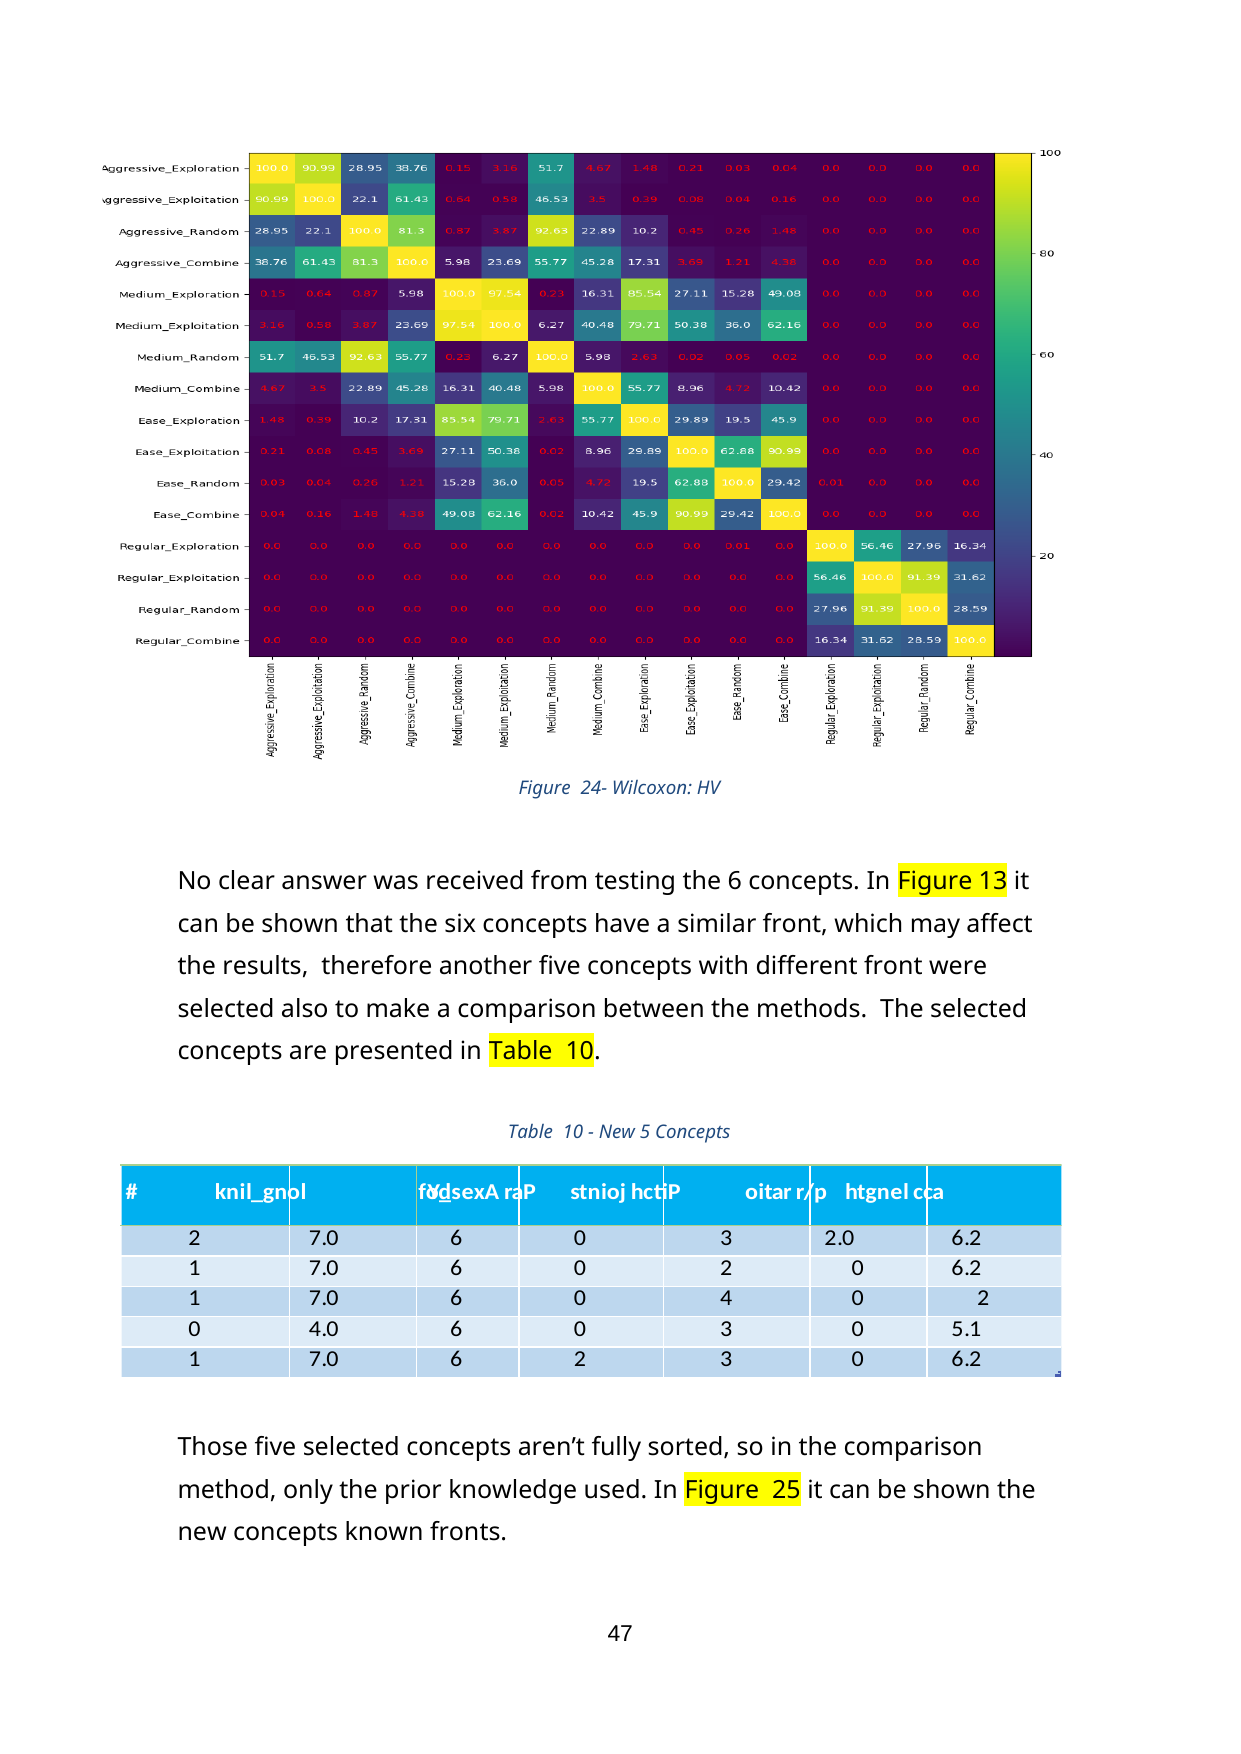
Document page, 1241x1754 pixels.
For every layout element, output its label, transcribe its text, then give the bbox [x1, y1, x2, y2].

text Those five selected concepts aren’t fully sorted, so in the comparison method, only the prior knowledge used. In Figure 25 it can be shown the new concepts known fronts. [177, 1429, 1063, 1548]
text No clear answer was received from testing the 6 concepts. In Figure 13 it can be shown that the six concepts have a similar front, which may affect the results, therefore another five concepts with different front were selected also to make a comparison between the methods. The selected concepts are presented in Table 10. [177, 863, 1063, 1067]
text Figure 24- Wilcoxon: HV [177, 774, 1063, 799]
text Table 10 - New 5 Concepts [177, 1118, 1063, 1143]
picture [102, 150, 1063, 766]
